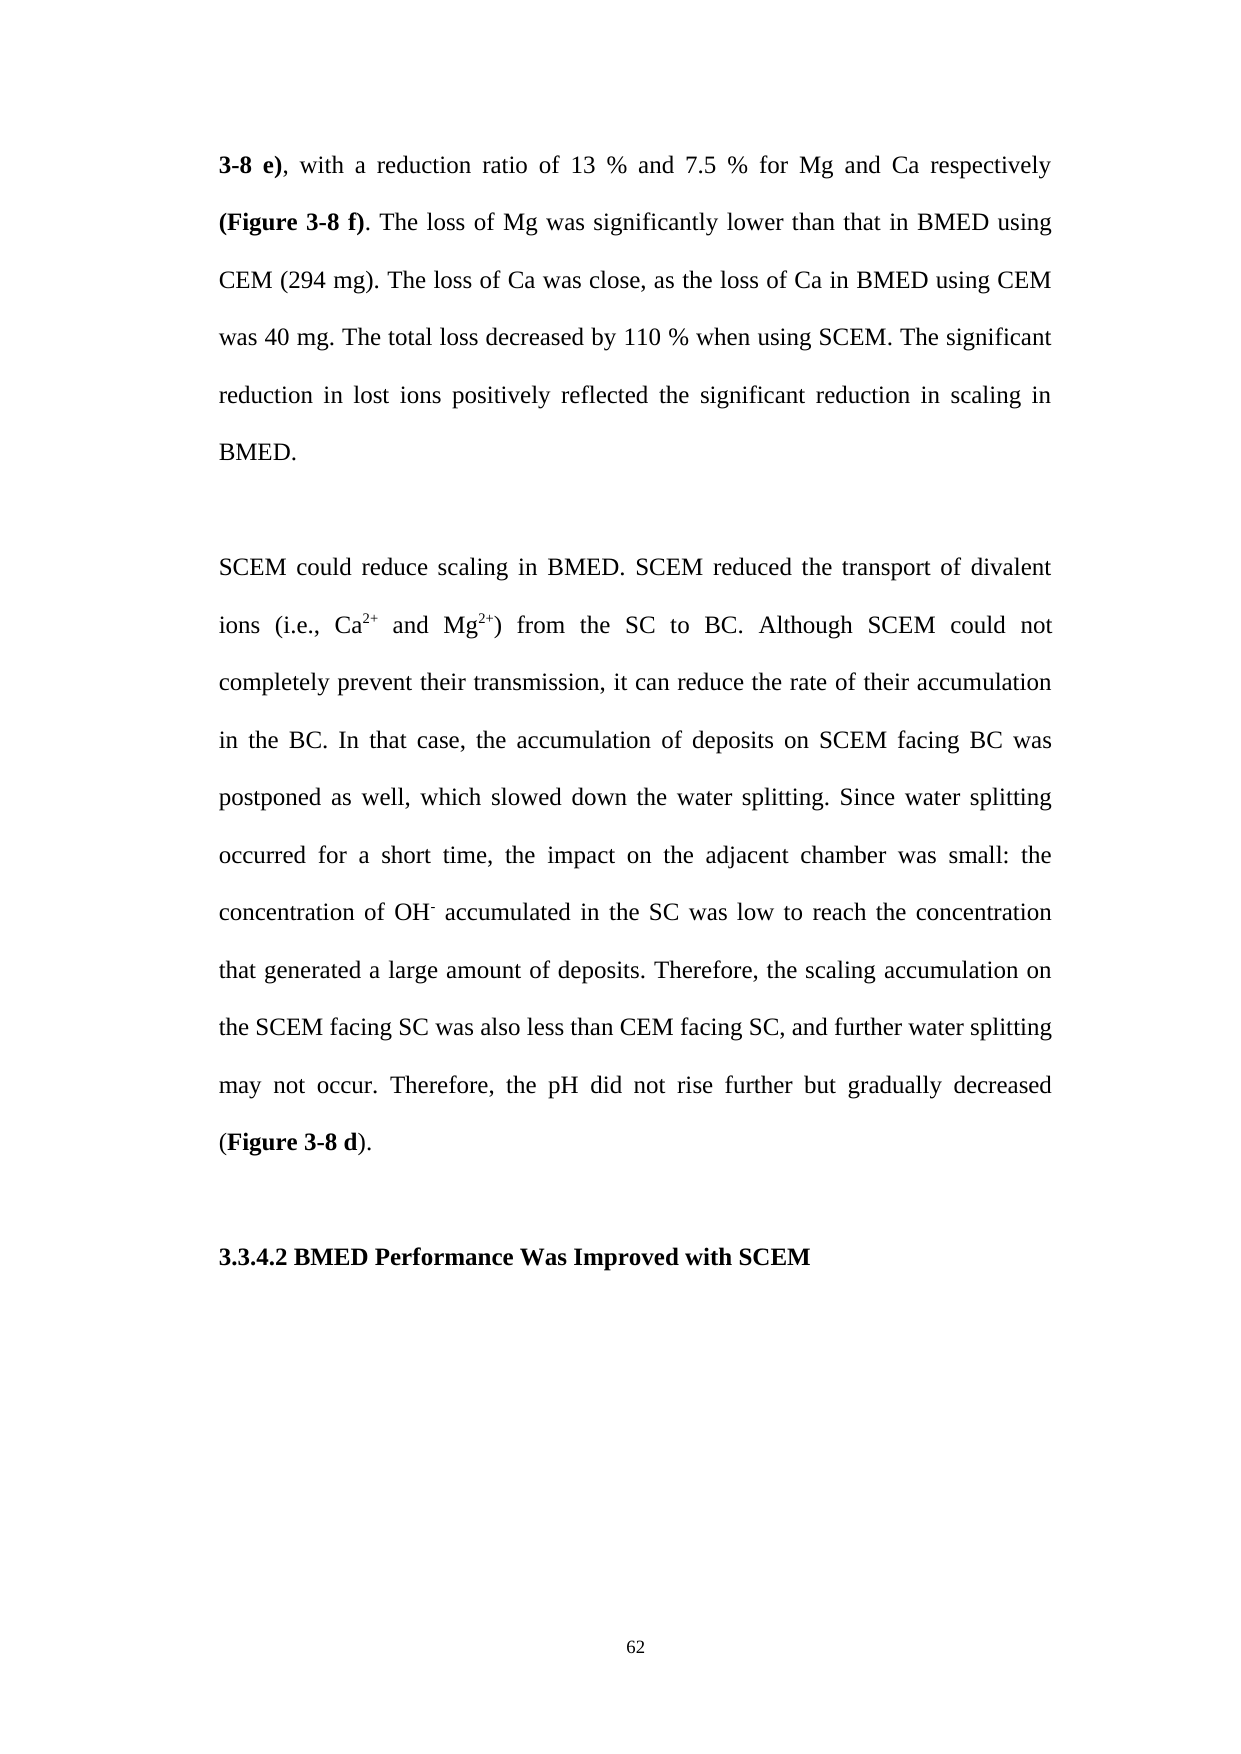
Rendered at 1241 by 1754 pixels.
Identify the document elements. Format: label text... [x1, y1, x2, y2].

text SCEM could reduce scaling in BMED. SCEM reduced the transport of divalent ions (i.e., Ca2+ and Mg2+) from the SC to BC. Although SCEM could not completely prevent their transmission, it can reduce the rate of their accumulation in the BC. In that case, the accumulation of deposits on SCEM facing BC was postponed as well, which slowed down the water splitting. Since water splitting occurred for a short time, the impact on the adjacent chamber was small: the concentration of OH- accumulated in the SC was low to reach the concentration that generated a large amount of deposits. Therefore, the scaling accumulation on the SCEM facing SC was also less than CEM facing SC, and further water splitting may not occur. Therefore, the pH did not rise further but gradually decreased (Figure 3-8 d). [218, 552, 1053, 1156]
text 3.3.4.2 BMED Performance Was Improved with SCEM [218, 1242, 1053, 1271]
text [218, 150, 1053, 466]
